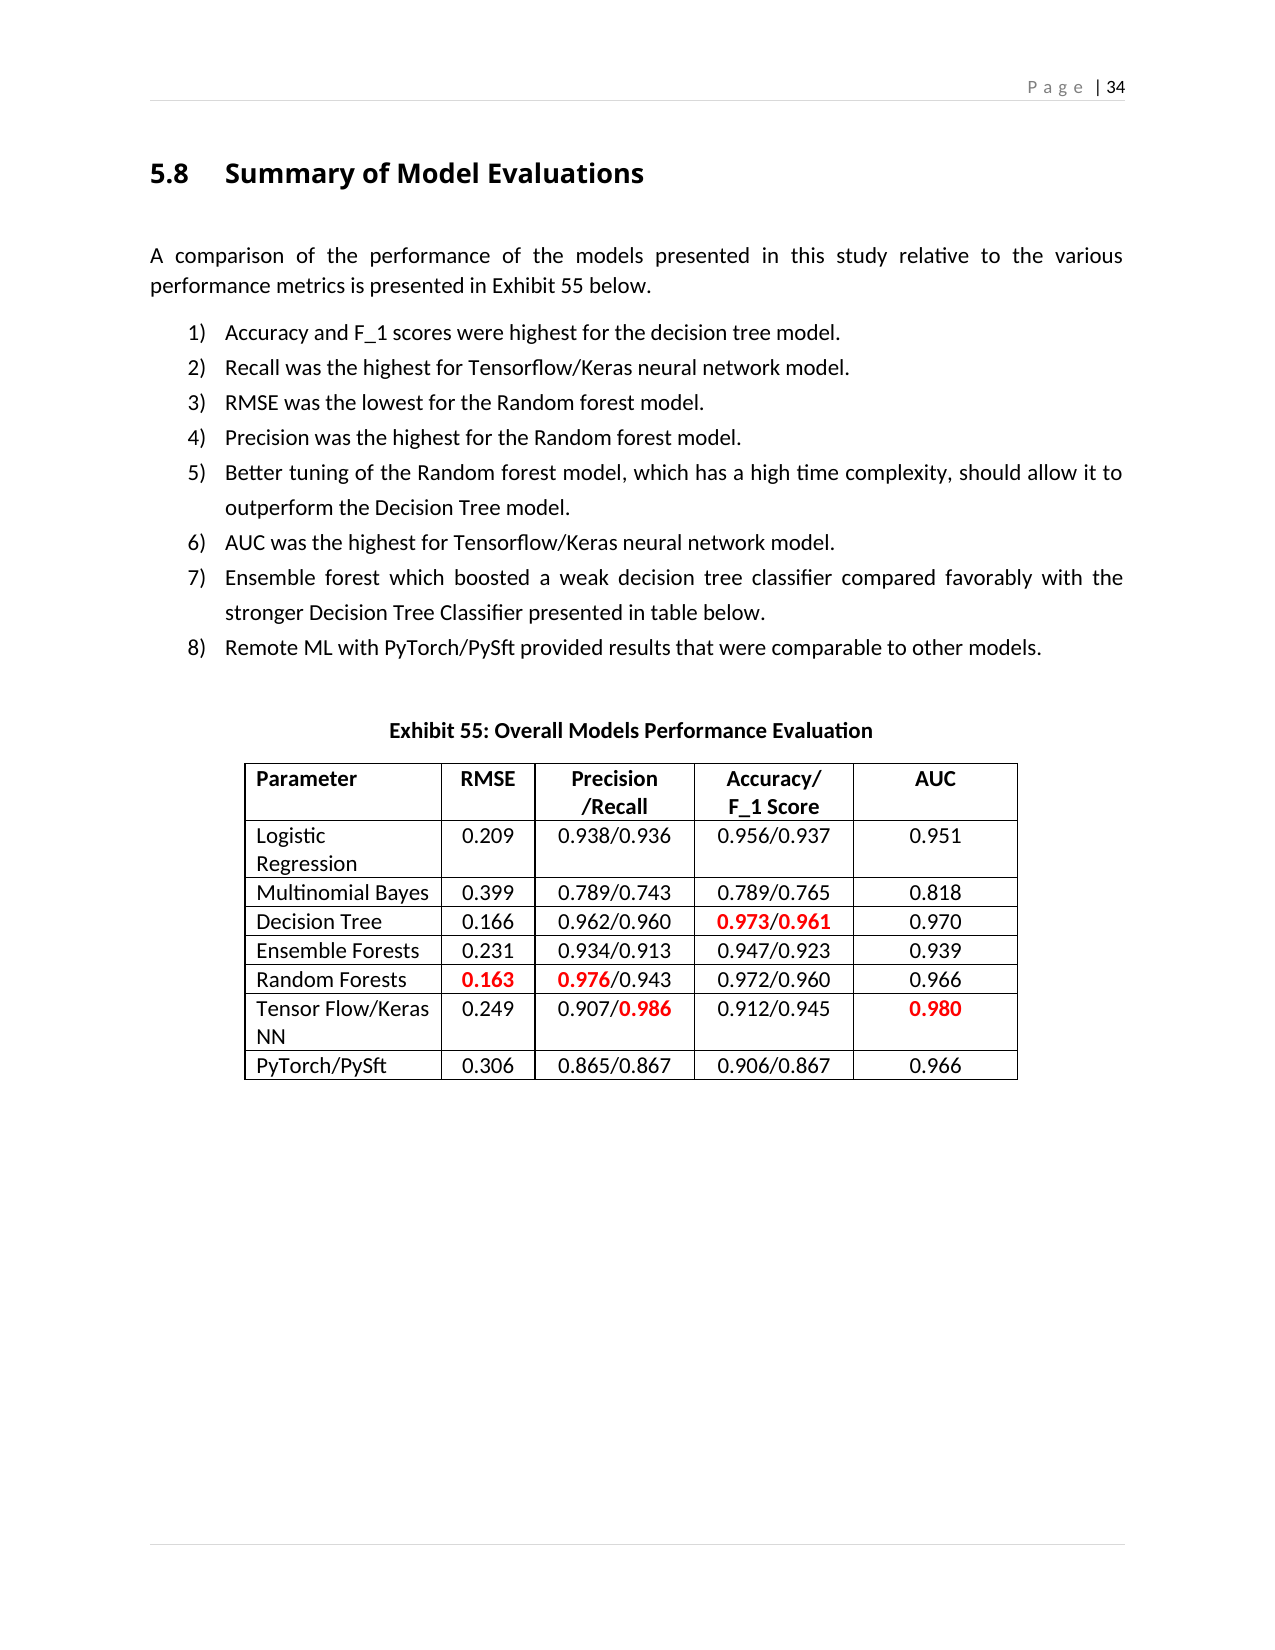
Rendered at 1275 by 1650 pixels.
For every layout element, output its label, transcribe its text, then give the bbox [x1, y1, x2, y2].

list AUC was the highest for Tensorflow/Keras neural network model. [187, 528, 1125, 556]
list Ensemble forest which boosted a weak decision tree classifier compared favorably with the stronger Decision Tree Classifier presented in table below. [187, 563, 1125, 626]
text A comparison of the performance of the models presented in this study relative to the various performance metrics is presented in Exhibit 55 below. [150, 241, 1125, 299]
list Precision was the highest for the Random forest model. [187, 423, 1125, 451]
list RMSE was the lowest for the Random forest model. [187, 388, 1125, 416]
list Remote ML with PyTorch/PySft provided results that were comparable to other models. [187, 633, 1125, 661]
list Recall was the highest for Tensorflow/Keras neural network model. [187, 353, 1125, 381]
subtitle 5.8 Summary of Model Evaluations [150, 154, 1125, 191]
list Accuracy and F_1 scores were highest for the decision tree model. [187, 318, 1125, 346]
list Better tuning of the Random forest model, which has a high time complexity, should allow it to outperform the Decision Tree model. [187, 458, 1125, 521]
